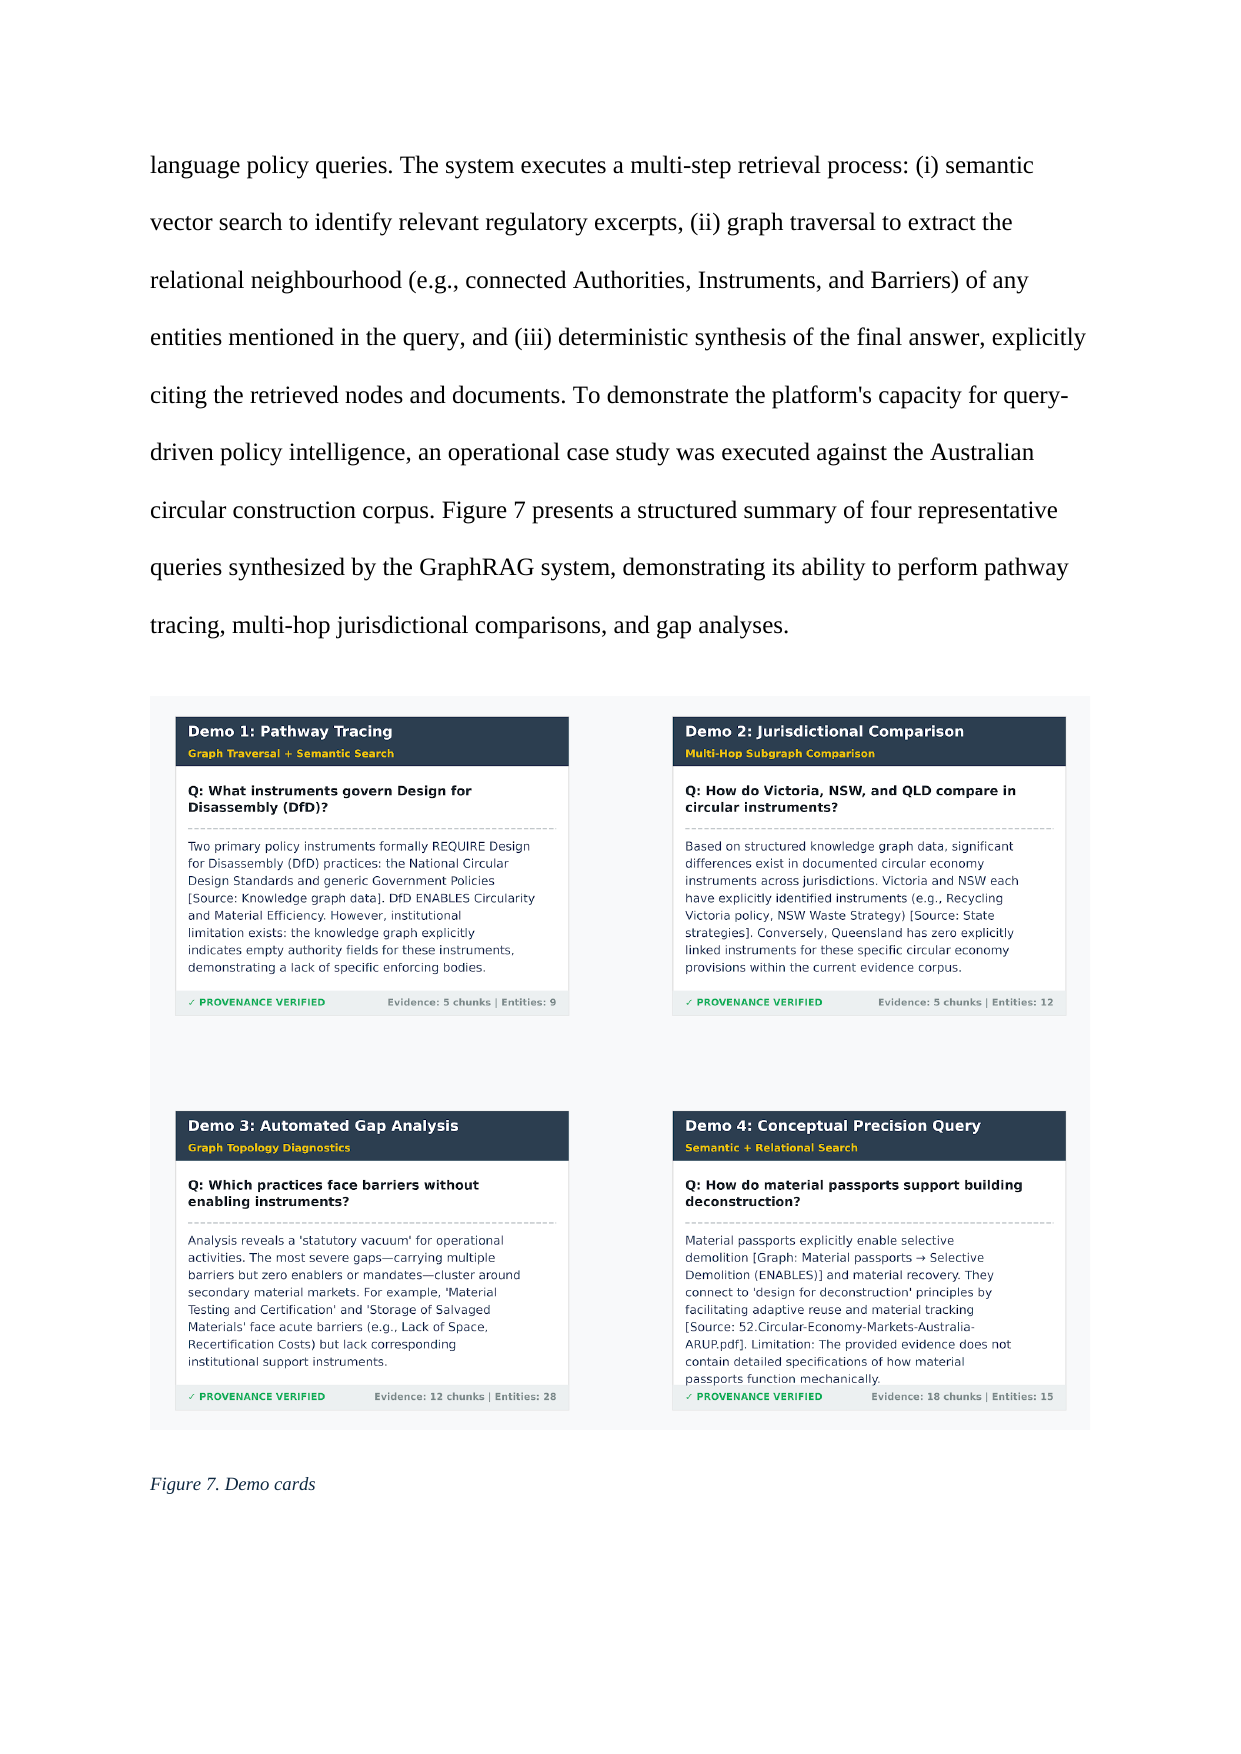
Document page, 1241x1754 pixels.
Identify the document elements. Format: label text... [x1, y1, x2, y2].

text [150, 150, 1090, 639]
text Figure 7. Demo cards [150, 1472, 1090, 1494]
picture [150, 696, 1091, 1430]
